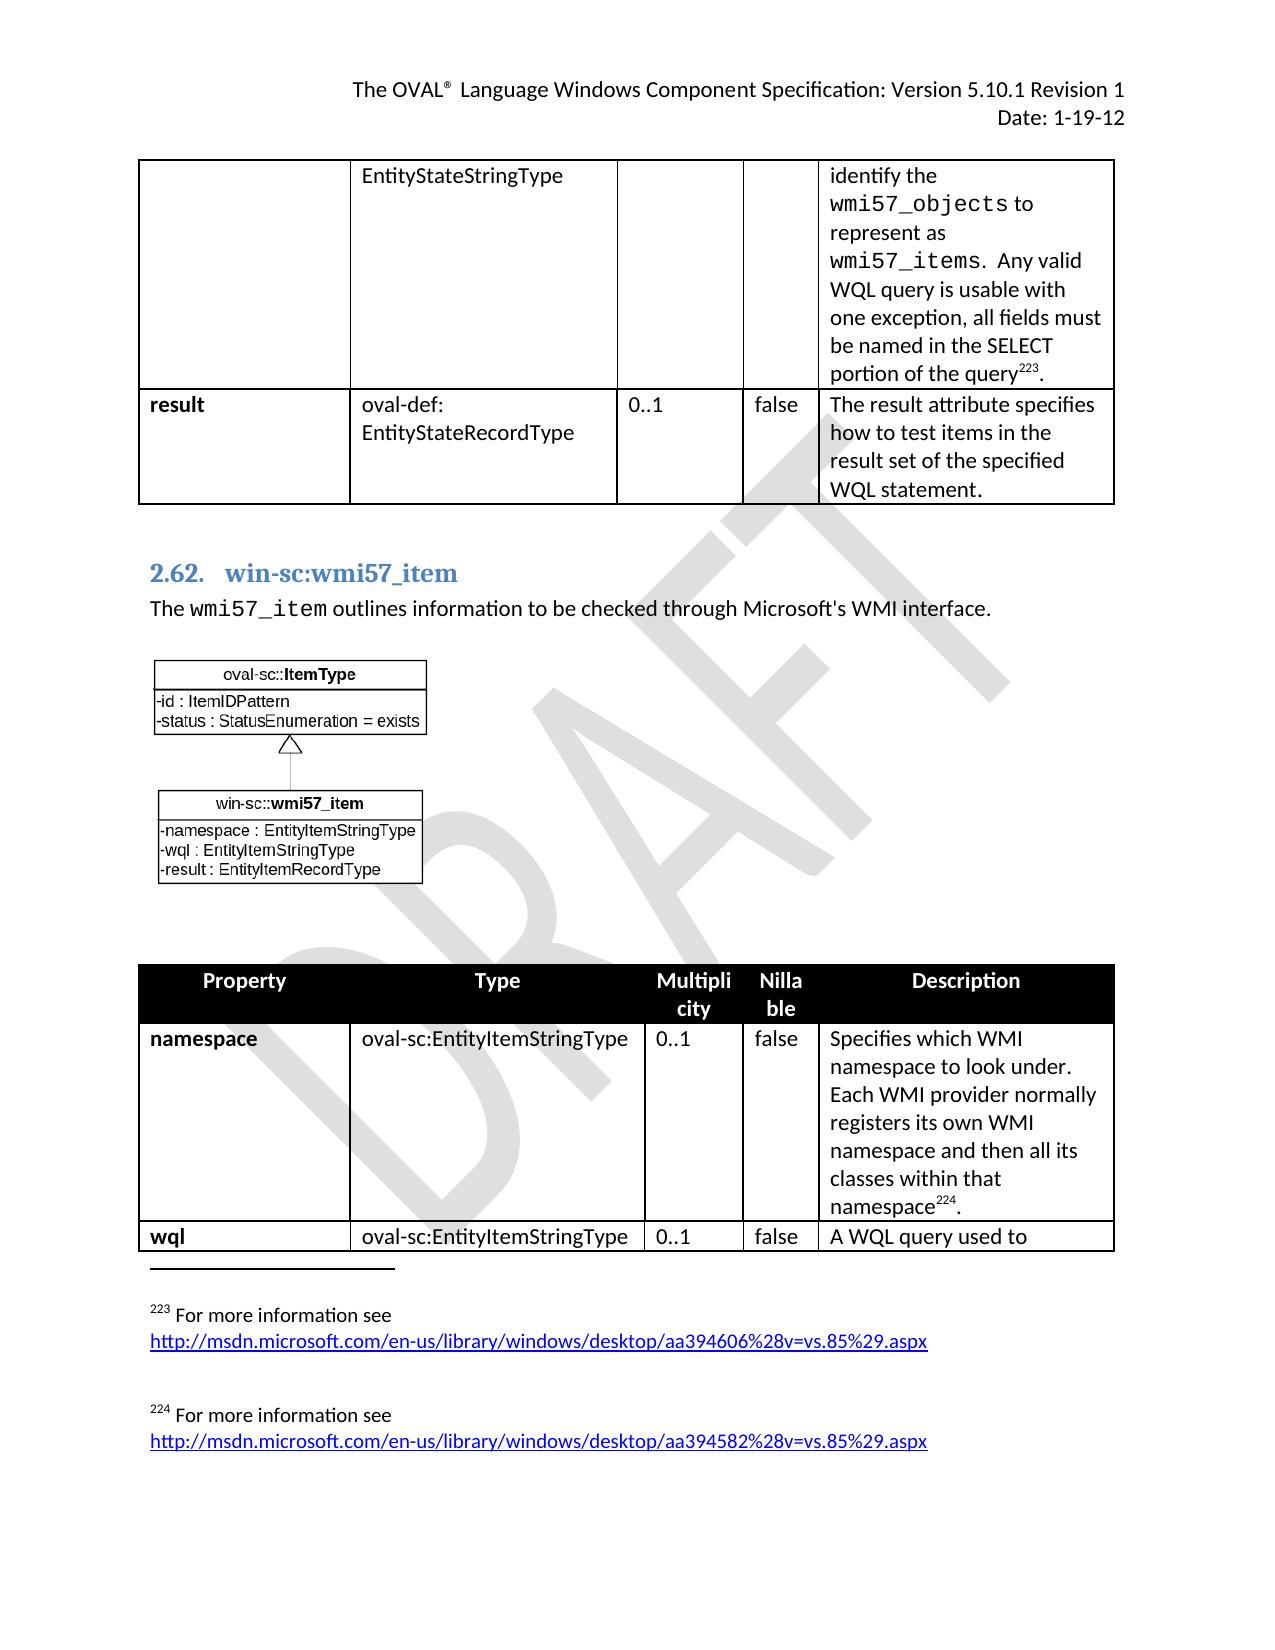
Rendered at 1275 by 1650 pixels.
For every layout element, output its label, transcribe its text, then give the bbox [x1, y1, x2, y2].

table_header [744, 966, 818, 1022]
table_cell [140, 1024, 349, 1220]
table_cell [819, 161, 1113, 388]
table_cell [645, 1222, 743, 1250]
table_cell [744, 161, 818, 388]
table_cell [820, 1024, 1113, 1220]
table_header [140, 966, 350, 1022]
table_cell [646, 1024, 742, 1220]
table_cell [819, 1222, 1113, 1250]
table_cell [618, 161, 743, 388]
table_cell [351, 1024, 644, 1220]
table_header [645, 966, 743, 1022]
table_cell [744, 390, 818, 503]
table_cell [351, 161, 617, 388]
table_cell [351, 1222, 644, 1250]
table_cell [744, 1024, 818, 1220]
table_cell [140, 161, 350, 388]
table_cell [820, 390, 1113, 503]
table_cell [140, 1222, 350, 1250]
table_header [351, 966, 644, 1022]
subtitle win-sc:wmi57_item [150, 558, 1125, 589]
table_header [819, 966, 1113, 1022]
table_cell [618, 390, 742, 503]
text The wmi57_item outlines information to be checked through Microsoft's WMI interface. [150, 594, 1125, 623]
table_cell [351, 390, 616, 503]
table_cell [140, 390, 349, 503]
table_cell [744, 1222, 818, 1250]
